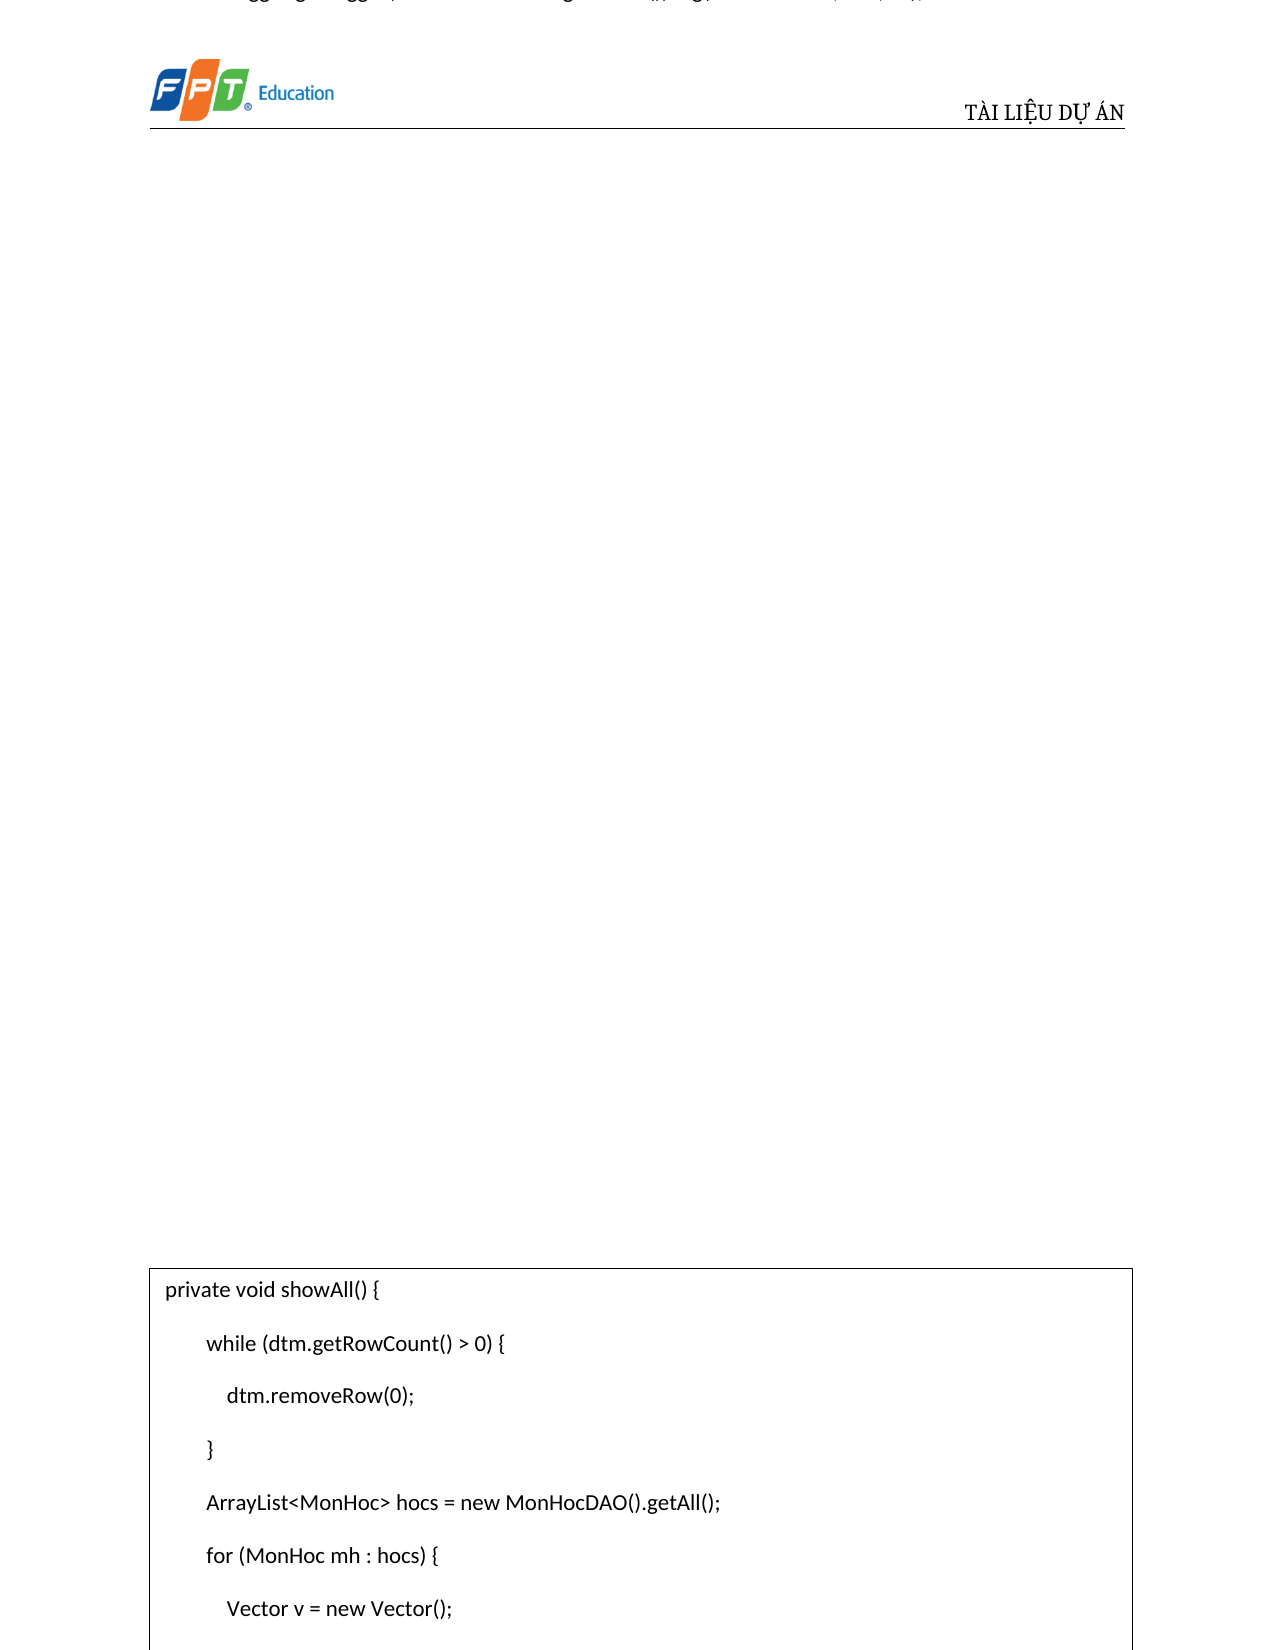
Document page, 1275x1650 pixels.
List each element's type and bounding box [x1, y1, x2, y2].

picture [150, 59, 336, 121]
